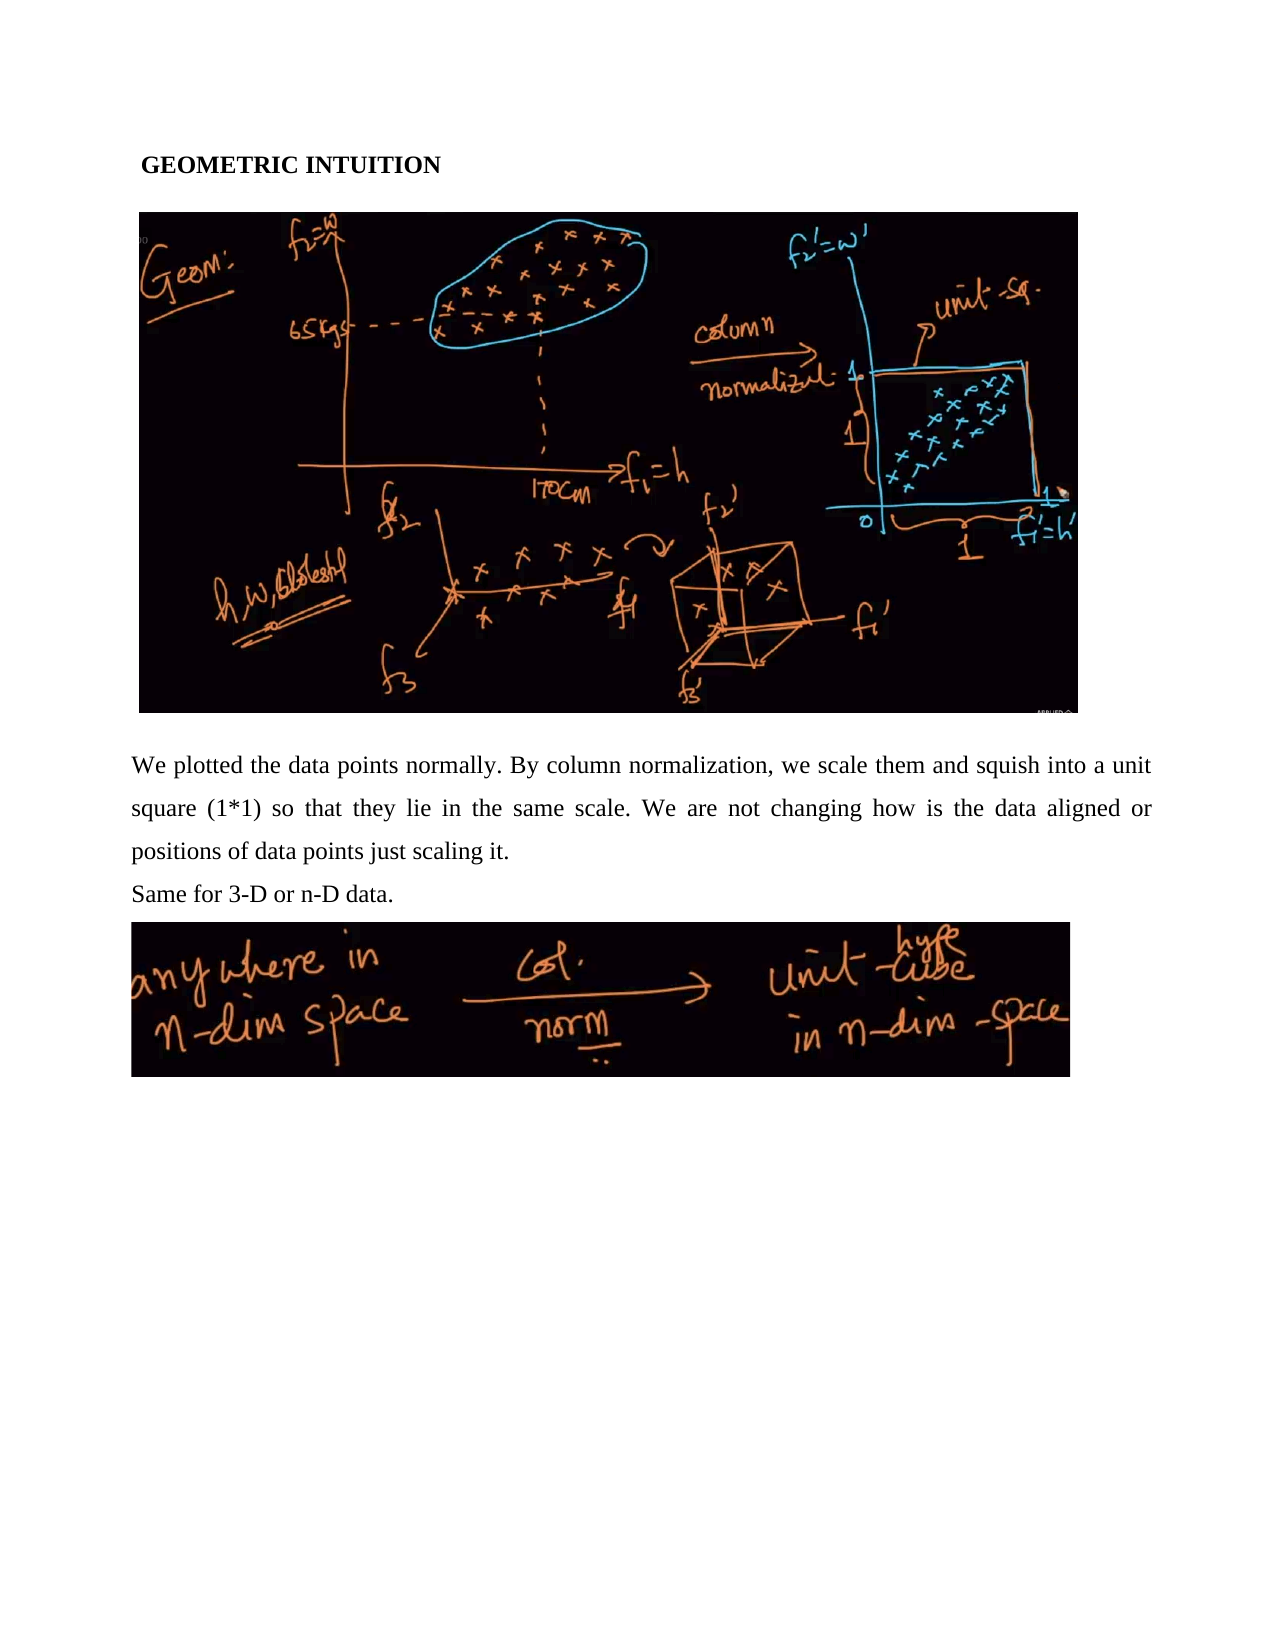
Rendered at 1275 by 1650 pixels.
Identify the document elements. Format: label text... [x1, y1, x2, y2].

picture [139, 212, 1078, 713]
text Same for 3-D or n-D data. [131, 879, 1153, 908]
picture [131, 922, 1071, 1077]
text GEOMETRIC INTUITION [131, 150, 1200, 179]
